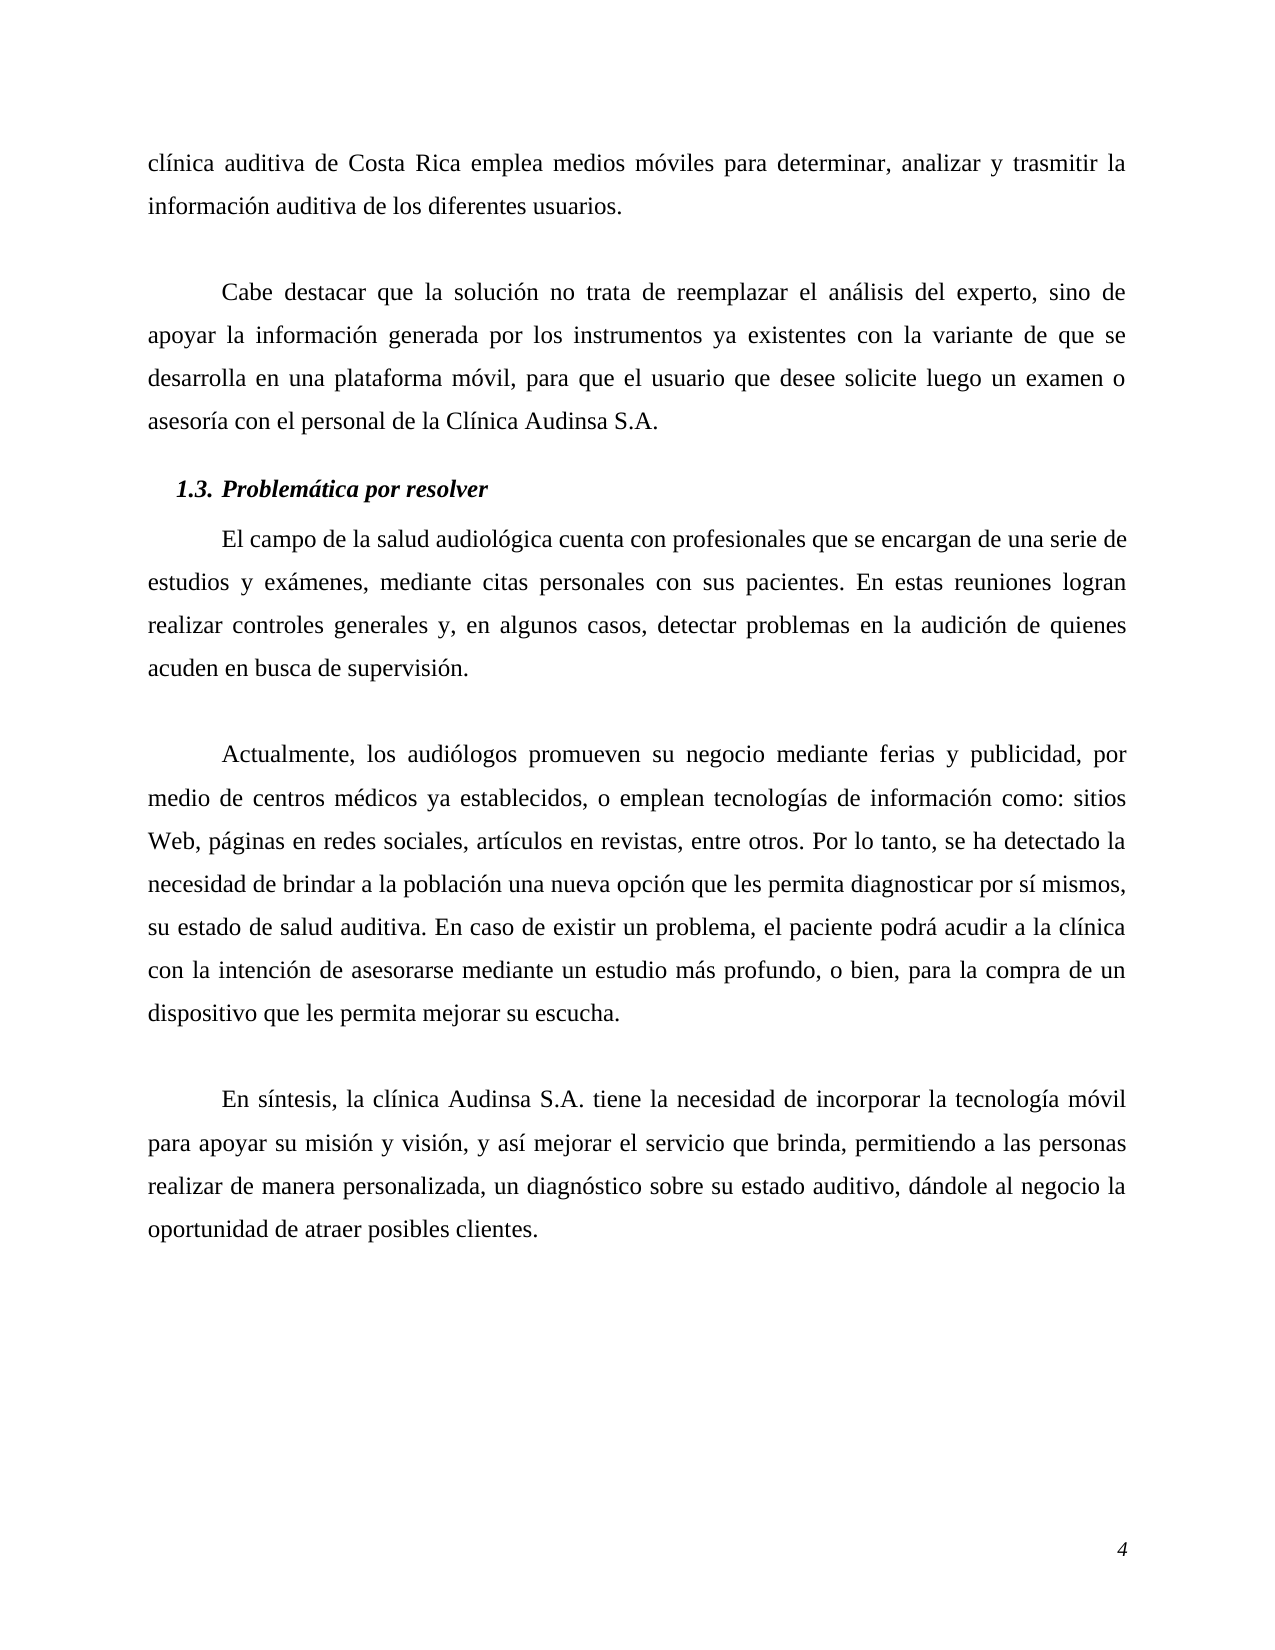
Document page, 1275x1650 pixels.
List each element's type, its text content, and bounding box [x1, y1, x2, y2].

text En síntesis, la clínica Audinsa S.A. tiene la necesidad de incorporar la tecnología móvil para apoyar su misión y visión, y así mejorar el servicio que brinda, permitiendo a las personas realizar de manera personalizada, un diagnóstico sobre su estado auditivo, dándole al negocio la oportunidad de atraer posibles clientes. [148, 1084, 1127, 1243]
text Cabe destacar que la solución no trata de reemplazar el análisis del experto, sino de apoyar la información generada por los instrumentos ya existentes con la variante de que se desarrolla en una plataforma móvil, para que el usuario que desee solicite luego un examen o asesoría con el personal de la Clínica Audinsa S.A. [148, 277, 1127, 435]
text Problemática por resolver [176, 474, 1127, 503]
text El campo de la salud audiológica cuenta con profesionales que se encargan de una serie de estudios y exámenes, mediante citas personales con sus pacientes. En estas reuniones logran realizar controles generales y, en algunos casos, detectar problemas en la audición de quienes acuden en busca de supervisión. [148, 524, 1127, 682]
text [148, 148, 1127, 219]
text Actualmente, los audiólogos promueven su negocio mediante ferias y publicidad, por medio de centros médicos ya establecidos, o emplean tecnologías de información como: sitios Web, páginas en redes sociales, artículos en revistas, entre otros. Por lo tanto, se ha detectado la necesidad de brindar a la población una nueva opción que les permita diagnosticar por sí mismos, su estado de salud auditiva. En caso de existir un problema, el paciente podrá acudir a la clínica con la intención de asesorarse mediante un estudio más profundo, o bien, para la compra de un dispositivo que les permita mejorar su escucha. [148, 739, 1127, 1027]
